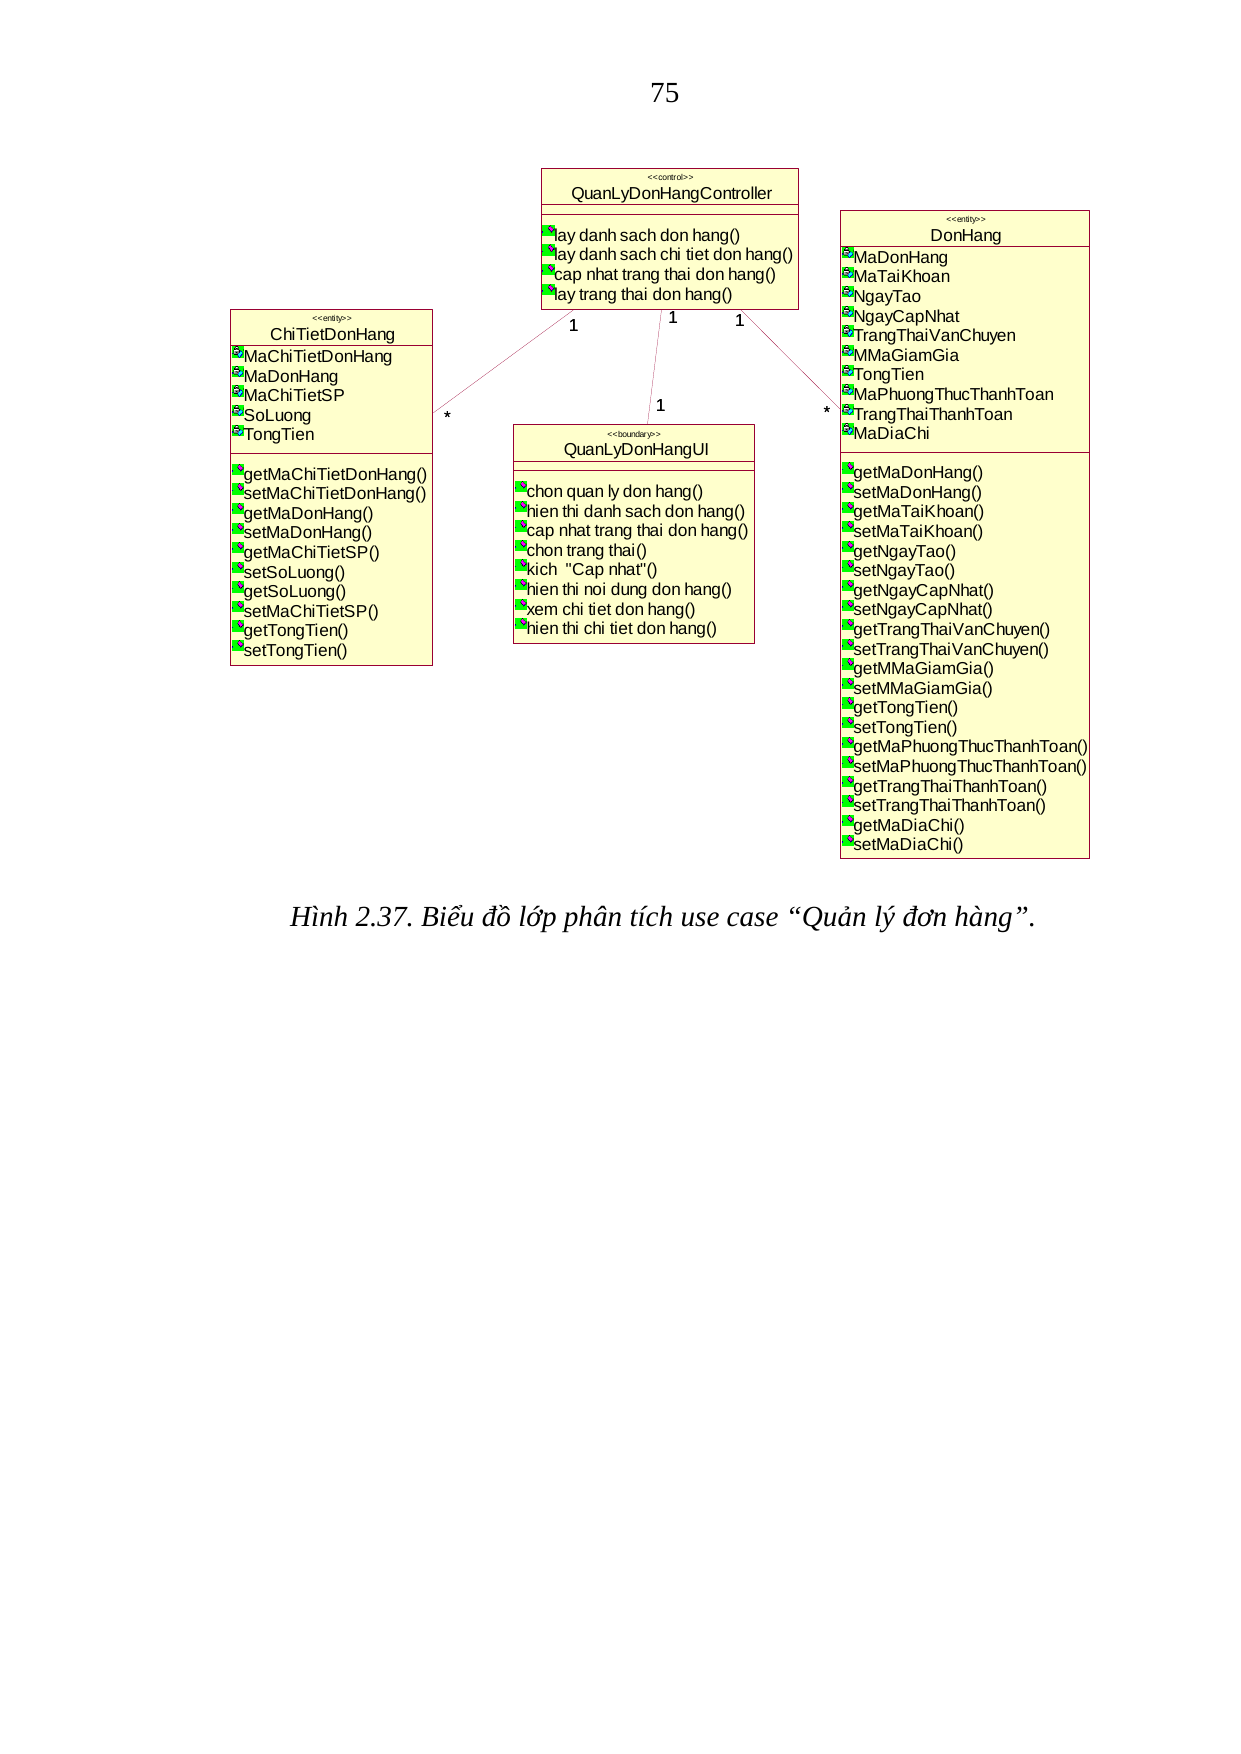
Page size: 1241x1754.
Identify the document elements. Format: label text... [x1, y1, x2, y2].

text Hình 2.37. Biểu đồ lớp phân tích use case “Quản lý đơn hàng”. [207, 899, 1122, 933]
